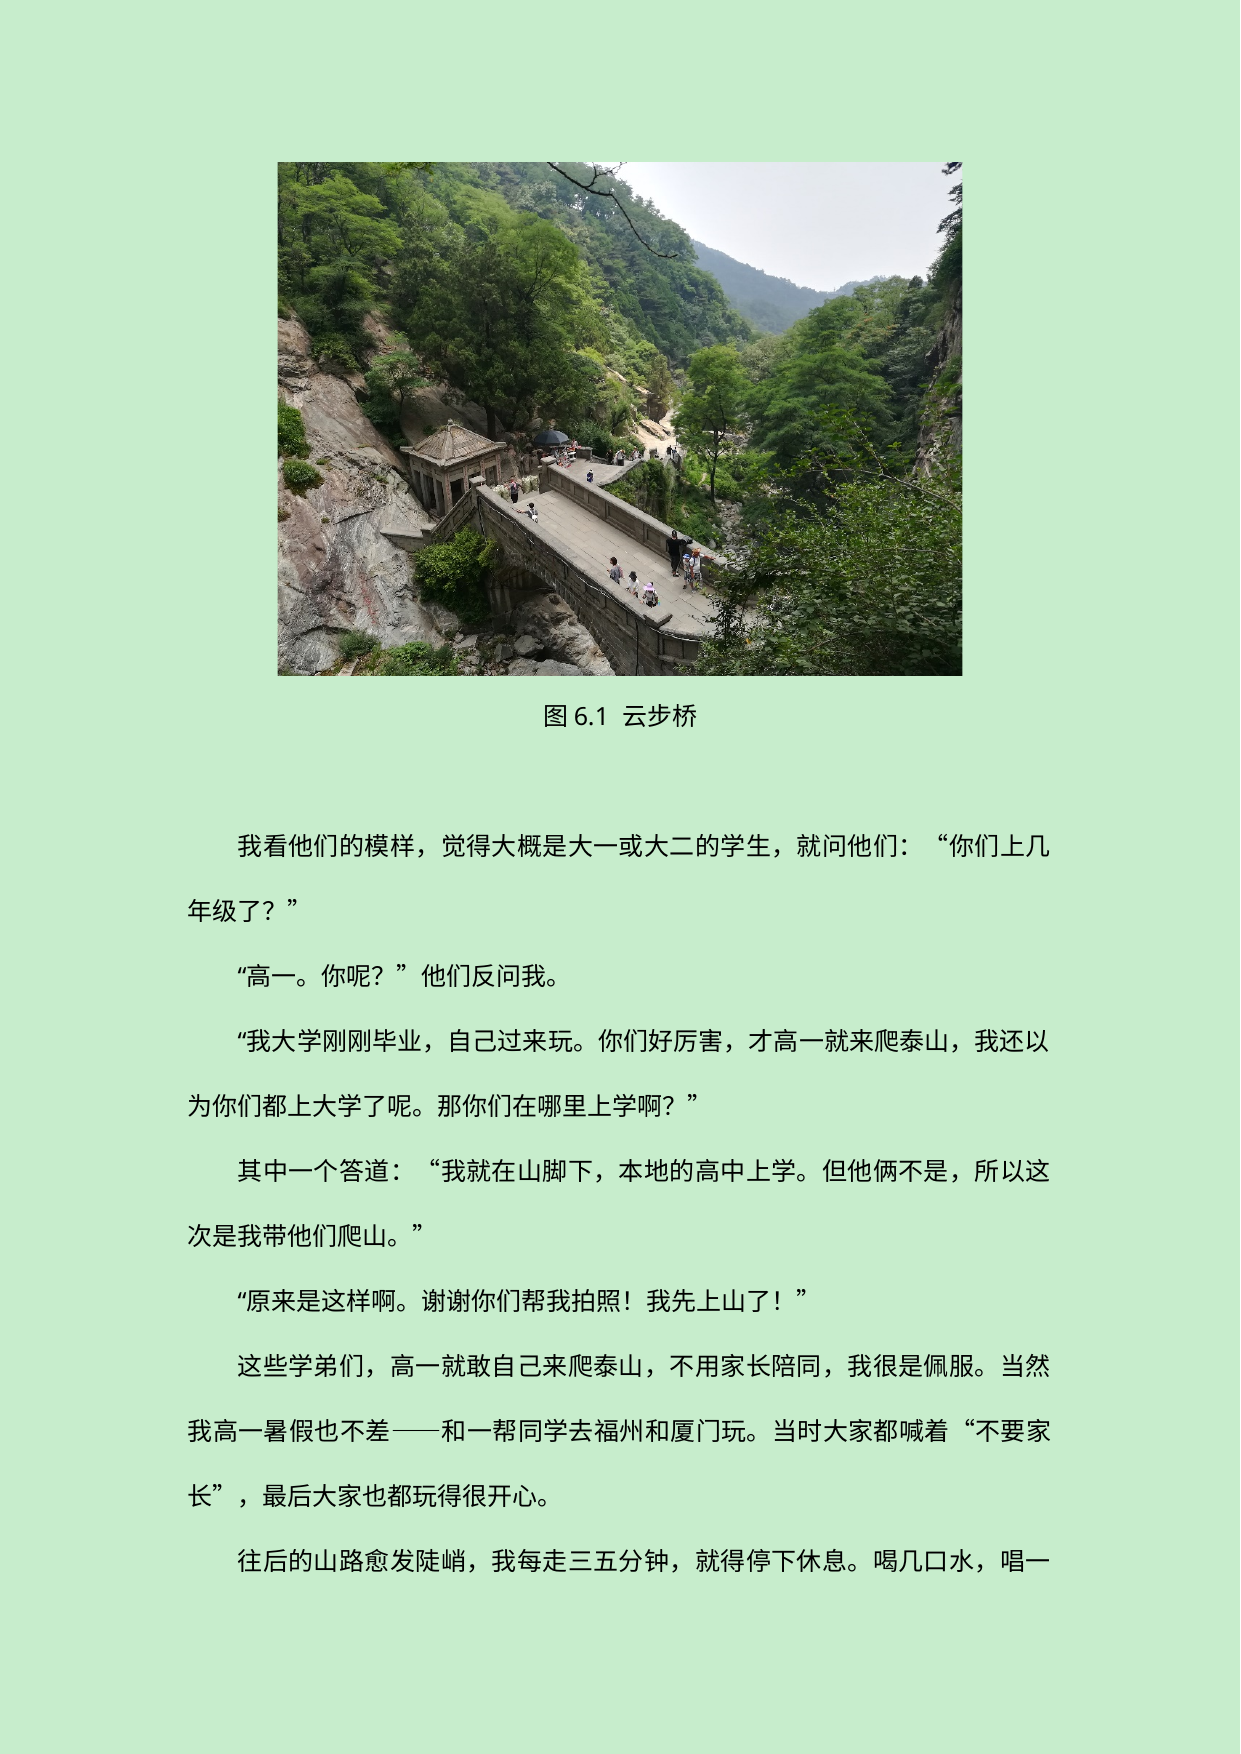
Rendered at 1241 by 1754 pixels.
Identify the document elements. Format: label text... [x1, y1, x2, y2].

text “原来是这样啊。谢谢你们帮我拍照！我先上山了！” [187, 1267, 1053, 1332]
text 图6.1 云步桥 [187, 682, 1053, 747]
text “我大学刚刚毕业，自己过来玩。你们好厉害，才高一就来爬泰山，我还以为你们都上大学了呢。那你们在哪里上学啊？” [187, 1007, 1053, 1137]
text 其中一个答道：“我就在山脚下，本地的高中上学。但他俩不是，所以这次是我带他们爬山。” [187, 1137, 1053, 1267]
text 这些学弟们，高一就敢自己来爬泰山，不用家长陪同，我很是佩服。当然我高一暑假也不差——和一帮同学去福州和厦门玩。当时大家都喊着“不要家长”，最后大家也都玩得很开心。 [187, 1332, 1053, 1527]
text “高一。你呢？”他们反问我。 [187, 942, 1053, 1007]
text 我看他们的模样，觉得大概是大一或大二的学生，就问他们：“你们上几年级了？” [187, 812, 1053, 942]
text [187, 1527, 1053, 1592]
picture [277, 162, 963, 676]
